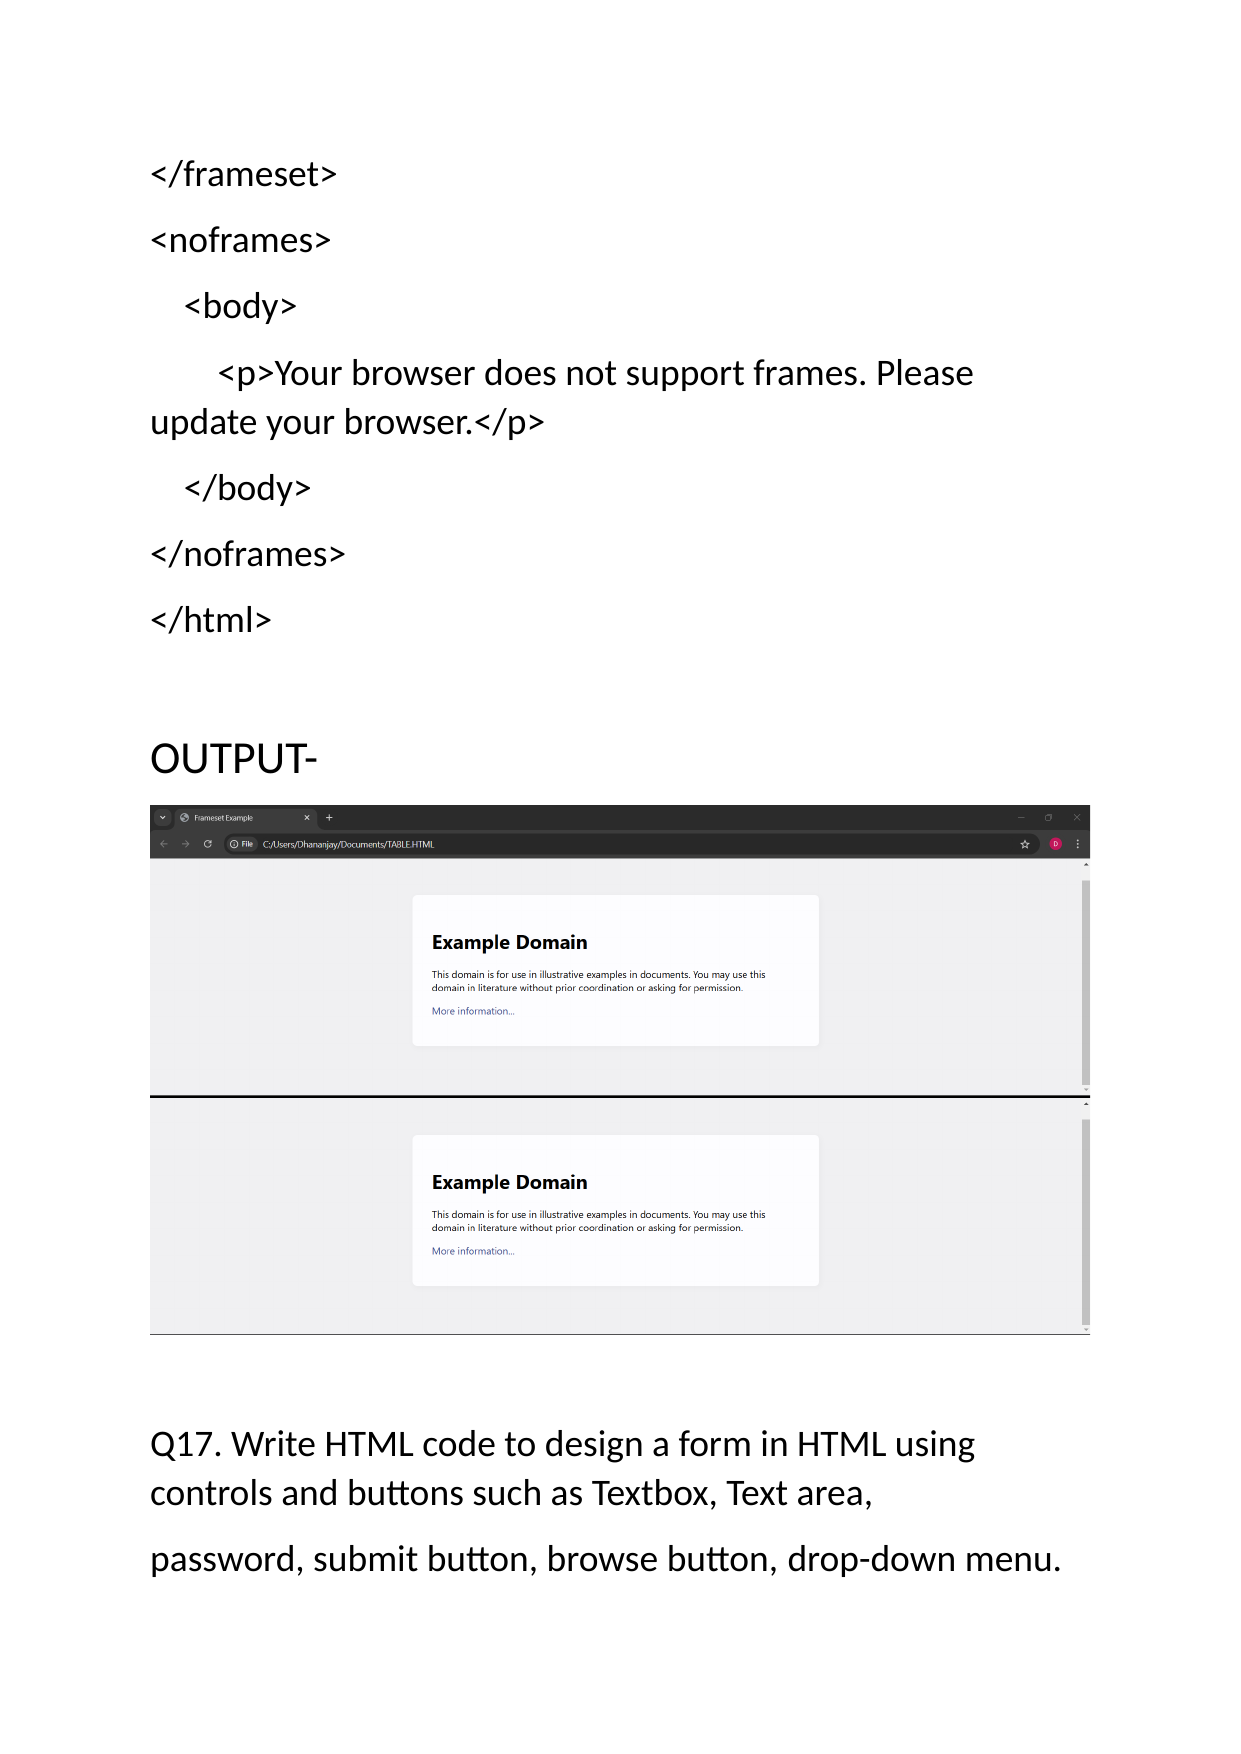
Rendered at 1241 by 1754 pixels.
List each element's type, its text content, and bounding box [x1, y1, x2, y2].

text <p>Your browser does not support frames. Please update your browser.</p> [150, 348, 1090, 444]
text password, submit button, browse button, drop-down menu. [150, 1535, 1090, 1581]
text Q17. Write HTML code to design a form in HTML using controls and buttons such as Textbox, Text area, [150, 1419, 1090, 1515]
text </noframes> [150, 530, 1090, 576]
text </body> [150, 464, 1090, 510]
picture [150, 805, 1091, 1335]
text OUTPUT- [150, 729, 1090, 784]
text </html> [150, 596, 1090, 642]
text </frameset> [150, 150, 1090, 196]
text <noframes> [150, 216, 1090, 262]
text <body> [150, 282, 1090, 328]
